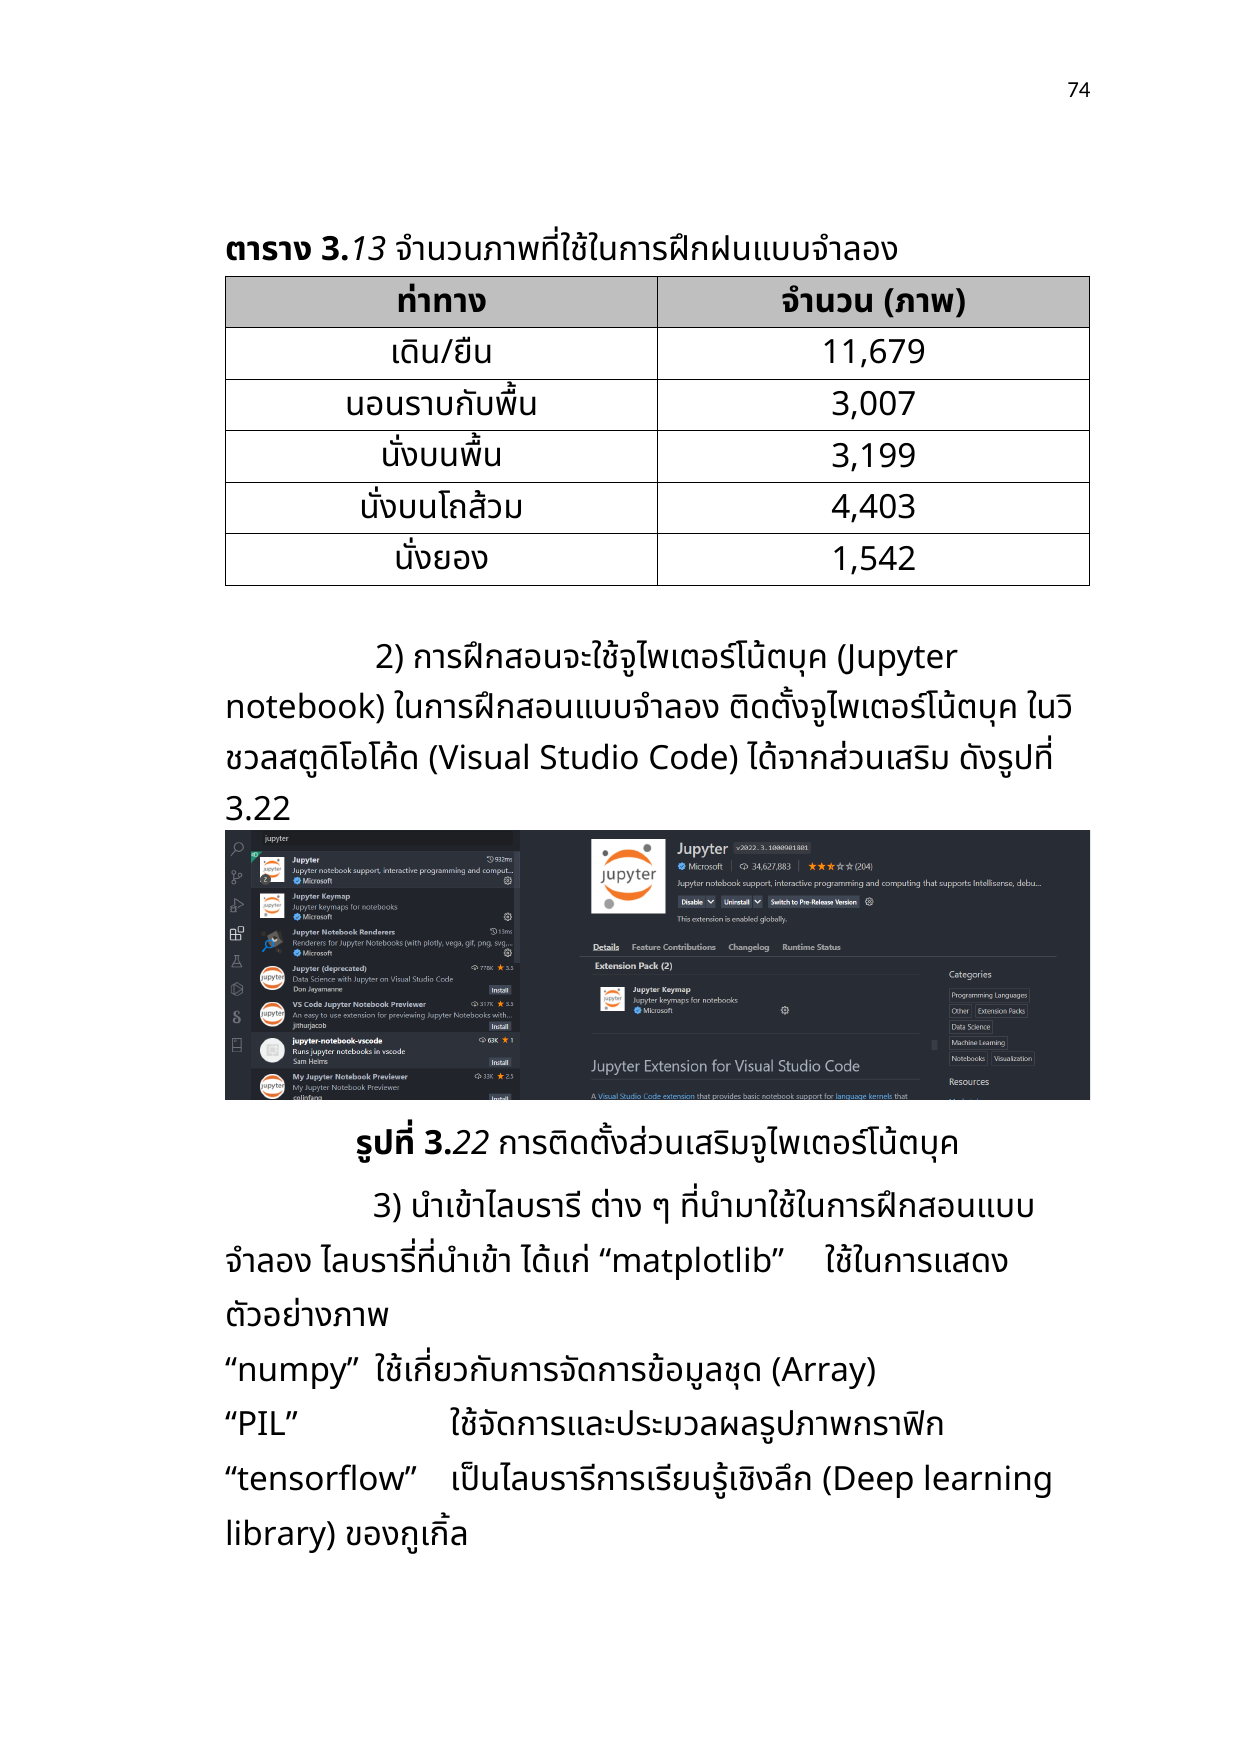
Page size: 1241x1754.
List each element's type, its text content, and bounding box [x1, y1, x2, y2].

text ตาราง 3.13 จำนวนภาพที่ใช้ในการฝึกฝนแบบจำลอง [225, 225, 1090, 276]
text รูปที่ 3.22 การติดตั้งส่วนเสริมจูไพเตอร์โน้ตบุค [225, 1119, 1090, 1169]
table_cell นั่งยอง [226, 534, 657, 585]
table_cell เดิน/ยืน [226, 328, 657, 379]
table_cell 1,542 [658, 534, 1089, 585]
table_cell 3,007 [658, 380, 1089, 430]
table_cell นอนราบกับพื้น [226, 380, 657, 430]
text “PIL” ใช้จัดการและประมวลผลรูปภาพกราฟิก [225, 1400, 1090, 1451]
table_cell 11,679 [658, 328, 1089, 379]
table_cell นั่งบนโถส้วม [226, 483, 657, 533]
table_cell 4,403 [658, 483, 1089, 533]
text “numpy” ใช้เกี่ยวกับการจัดการข้อมูลชุด (Array) [225, 1346, 1090, 1396]
text “tensorflow” เป็นไลบรารีการเรียนรู้เชิงลึก (Deep learning library) ของกูเกิ้ล [225, 1455, 1090, 1560]
table_cell 3,199 [658, 431, 1089, 482]
table_cell นั่งบนพื้น [226, 431, 657, 482]
table_header ท่าทาง [226, 277, 657, 327]
text 2) การฝึกสอนจะใช้จูไพเตอร์โน้ตบุค (Jupyter notebook) ในการฝึกสอนแบบจำลอง ติดตั้งจูไพเตอร์โน้ตบุค ในวิชวลสตูดิโอโค้ด (Visual Studio Code) ได้จากส่วนเสริม ดังรูปที่ 3.22 [225, 633, 1090, 830]
picture [225, 830, 1091, 1100]
table_header จำนวน (ภาพ) [658, 277, 1089, 327]
text 3) นำเข้าไลบรารี ต่าง ๆ ที่นำมาใช้ในการฝึกสอนแบบจำลอง ไลบรารี่ที่นำเข้า ได้แก่ “matplotlib” ใช้ในการแสดงตัวอย่างภาพ [225, 1182, 1090, 1342]
